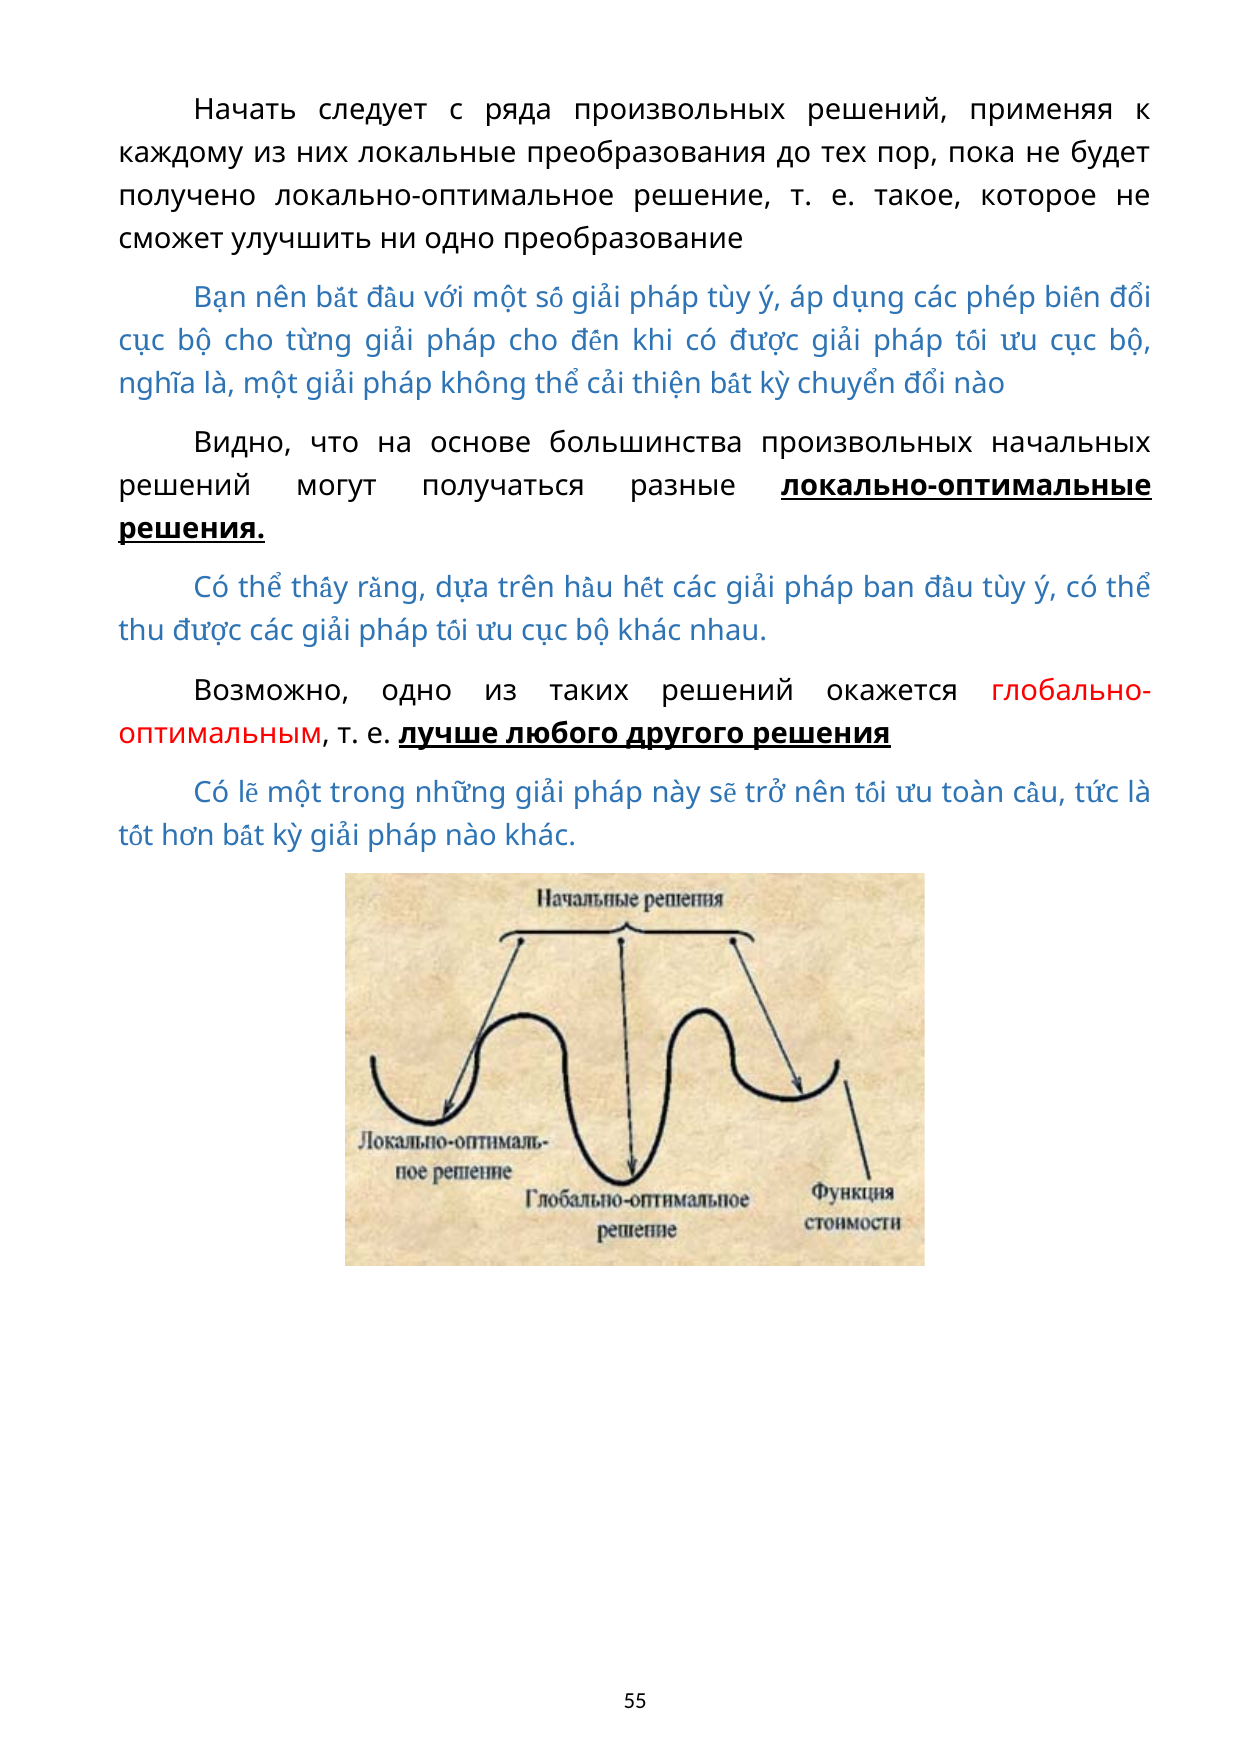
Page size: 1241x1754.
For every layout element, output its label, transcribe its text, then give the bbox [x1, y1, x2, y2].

text Có thể thấy rằng, dựa trên hầu hết các giải pháp ban đầu tùy ý, có thể thu được các giải pháp tối ưu cục bộ khác nhau. [118, 567, 1152, 649]
text Возможно, одно из таких решений окажется глобально-оптимальным, т. е. лучше любого другого решения [118, 669, 1152, 752]
text Начать следует с ряда произвольных решений, применяя к каждому из них локальные преобразования до тех пор, пока не будет получено локально-оптимальное решение, т. е. такое, которое не сможет улучшить ни одно преобразование [118, 89, 1152, 257]
text Видно, что на основе большинства произвольных начальных решений могут получаться разные локально-оптимальные решения. [118, 422, 1152, 547]
text Có lẽ một trong những giải pháp này sẽ trở nên tối ưu toàn cầu, tức là tốt hơn bất kỳ giải pháp nào khác. [118, 771, 1152, 854]
text Bạn nên bắt đầu với một số giải pháp tùy ý, áp dụng các phép biến đổi cục bộ cho từng giải pháp cho đến khi có được giải pháp tối ưu cục bộ, nghĩa là, một giải pháp không thể cải thiện bất kỳ chuyển đổi nào [118, 277, 1152, 402]
picture [345, 873, 925, 1266]
